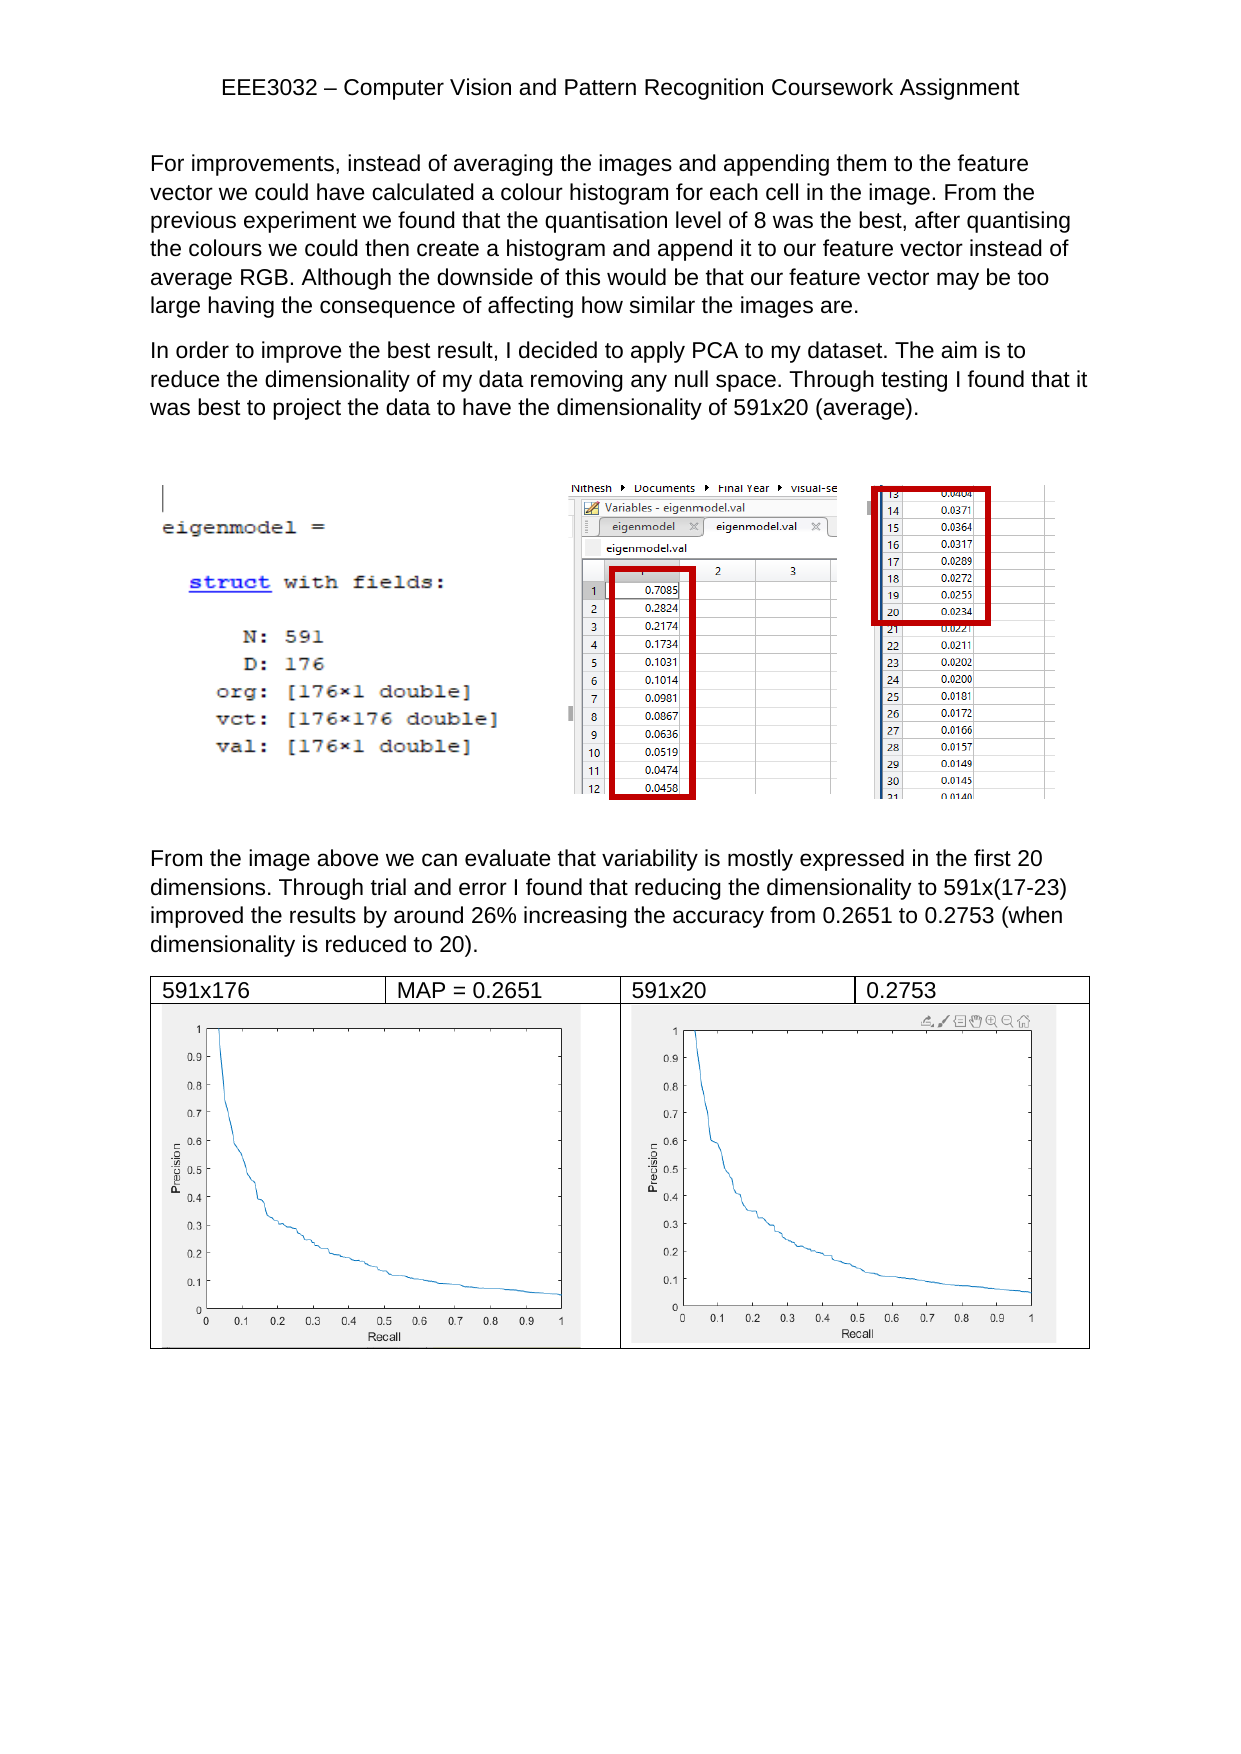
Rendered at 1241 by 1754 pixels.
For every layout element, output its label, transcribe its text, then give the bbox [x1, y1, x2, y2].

table_cell [621, 1004, 1089, 1348]
text From the image above we can evaluate that variability is mostly expressed in the first 20 dimensions. Through trial and error I found that reducing the dimensionality to 591x(17-23) improved the results by around 26% increasing the accuracy from 0.2651 to 0.2753 (when dimensionality is reduced to 20). [150, 845, 1090, 957]
table_cell [151, 1004, 161, 1348]
table_header 591x176 [151, 977, 385, 1003]
picture [615, 572, 689, 794]
picture [568, 485, 837, 794]
picture [161, 1004, 581, 1348]
table_header 591x20 [621, 977, 854, 1003]
picture [162, 485, 546, 769]
table_cell [581, 1004, 620, 1348]
picture [867, 485, 1055, 799]
text For improvements, instead of averaging the images and appending them to the feature vector we could have calculated a colour histogram for each cell in the image. From the previous experiment we found that the quantisation level of 8 was the best, after quantising the colours we could then create a histogram and append it to our feature vector instead of average RGB. Although the downside of this would be that our feature vector may be too large having the consequence of affecting how similar the images are. [150, 150, 1090, 318]
text In order to improve the best result, I decided to apply PCA to my dataset. The aim is to reduce the dimensionality of my data removing any null space. Through testing I found that it was best to project the data to have the dimensionality of 591x20 (average). [150, 337, 1090, 421]
table_header 0.2753 [856, 977, 1089, 1003]
table_header MAP = 0.2651 [386, 977, 620, 1003]
picture [631, 1004, 1057, 1343]
